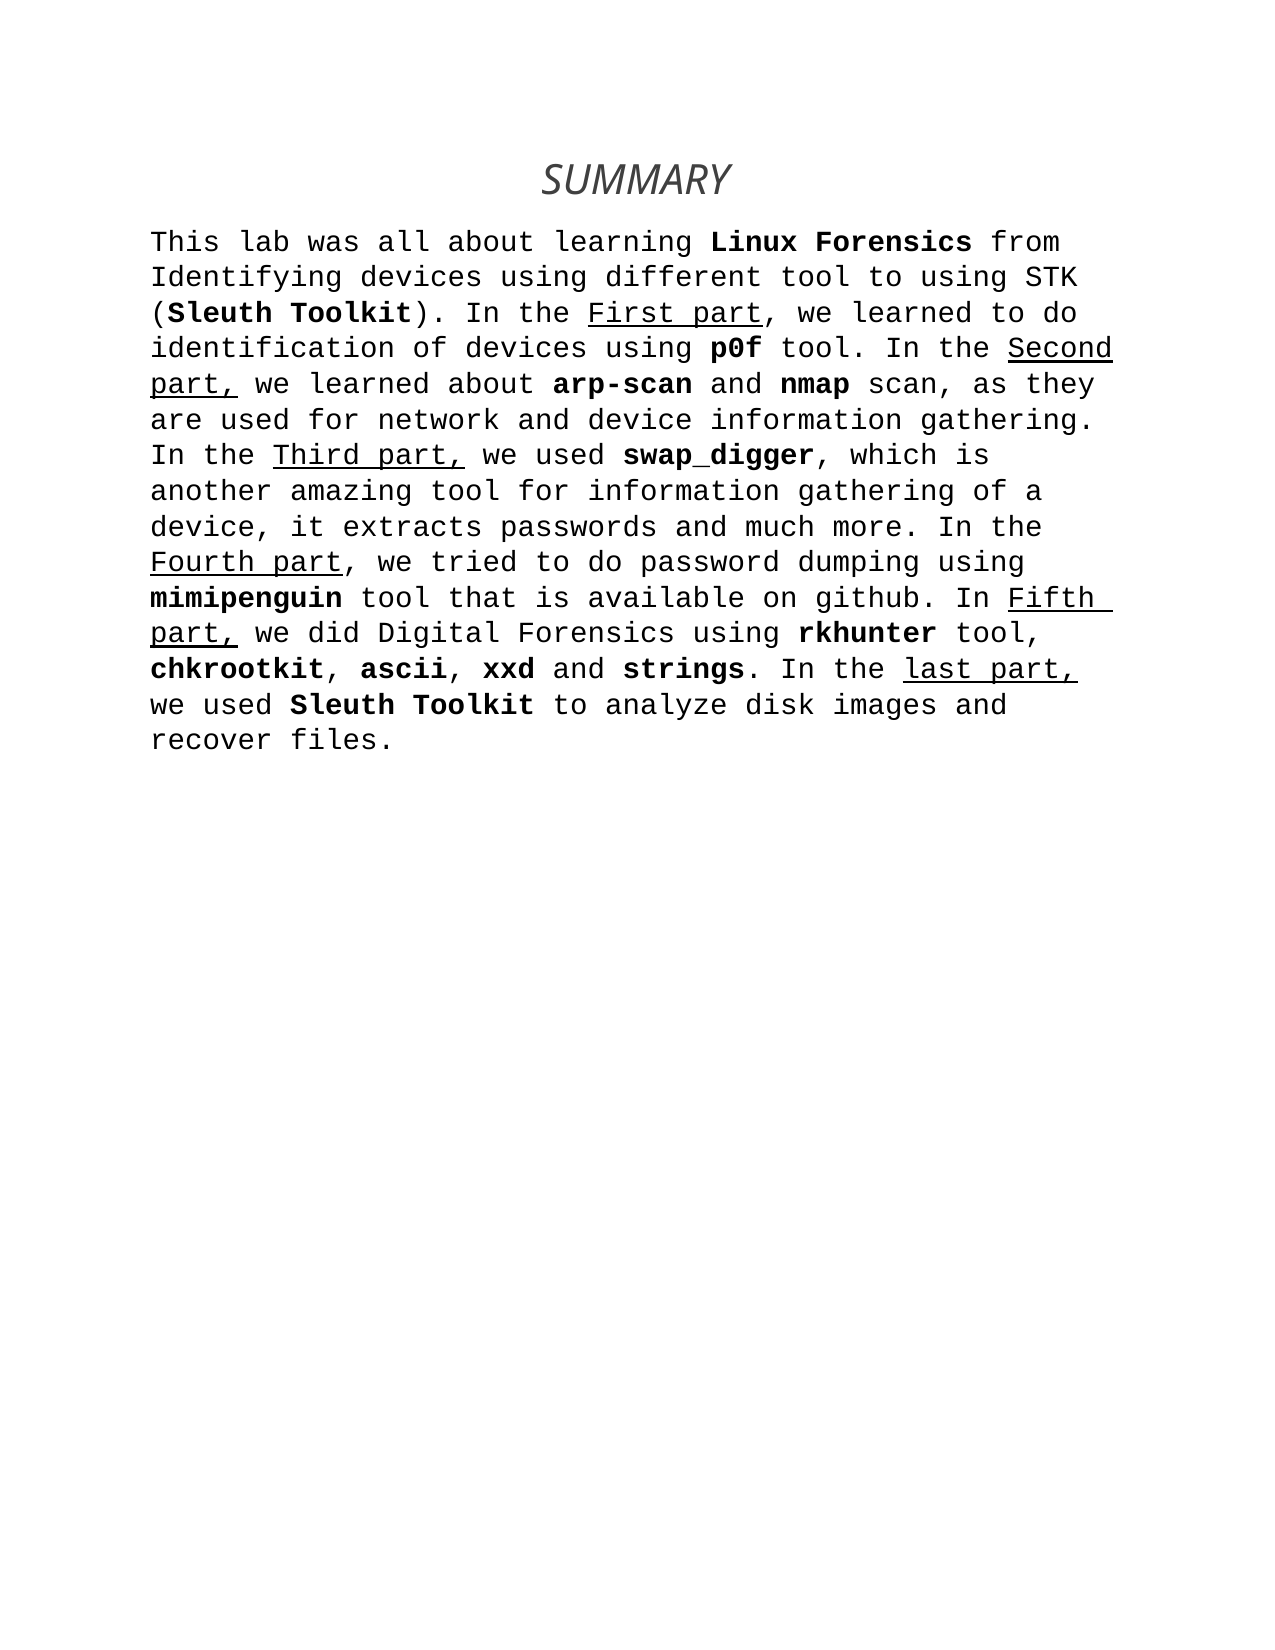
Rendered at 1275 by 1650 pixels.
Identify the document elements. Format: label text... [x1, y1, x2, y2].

text This lab was all about learning Linux Forensics from Identifying devices using different tool to using STK (Sleuth Toolkit). In the First part, we learned to do identification of devices using p0f tool. In the Second part, we learned about arp-scan and nmap scan, as they are used for network and device information gathering. In the Third part, we used swap_digger, which is another amazing tool for information gathering of a device, it extracts passwords and much more. In the Fourth part, we tried to do password dumping using mimipenguin tool that is available on github. In Fifth part, we did Digital Forensics using rkhunter tool, chkrootkit, ascii, xxd and strings. In the last part, we used Sleuth Toolkit to analyze disk images and recover files. [150, 227, 1125, 758]
text SUMMARY [240, 150, 1035, 207]
